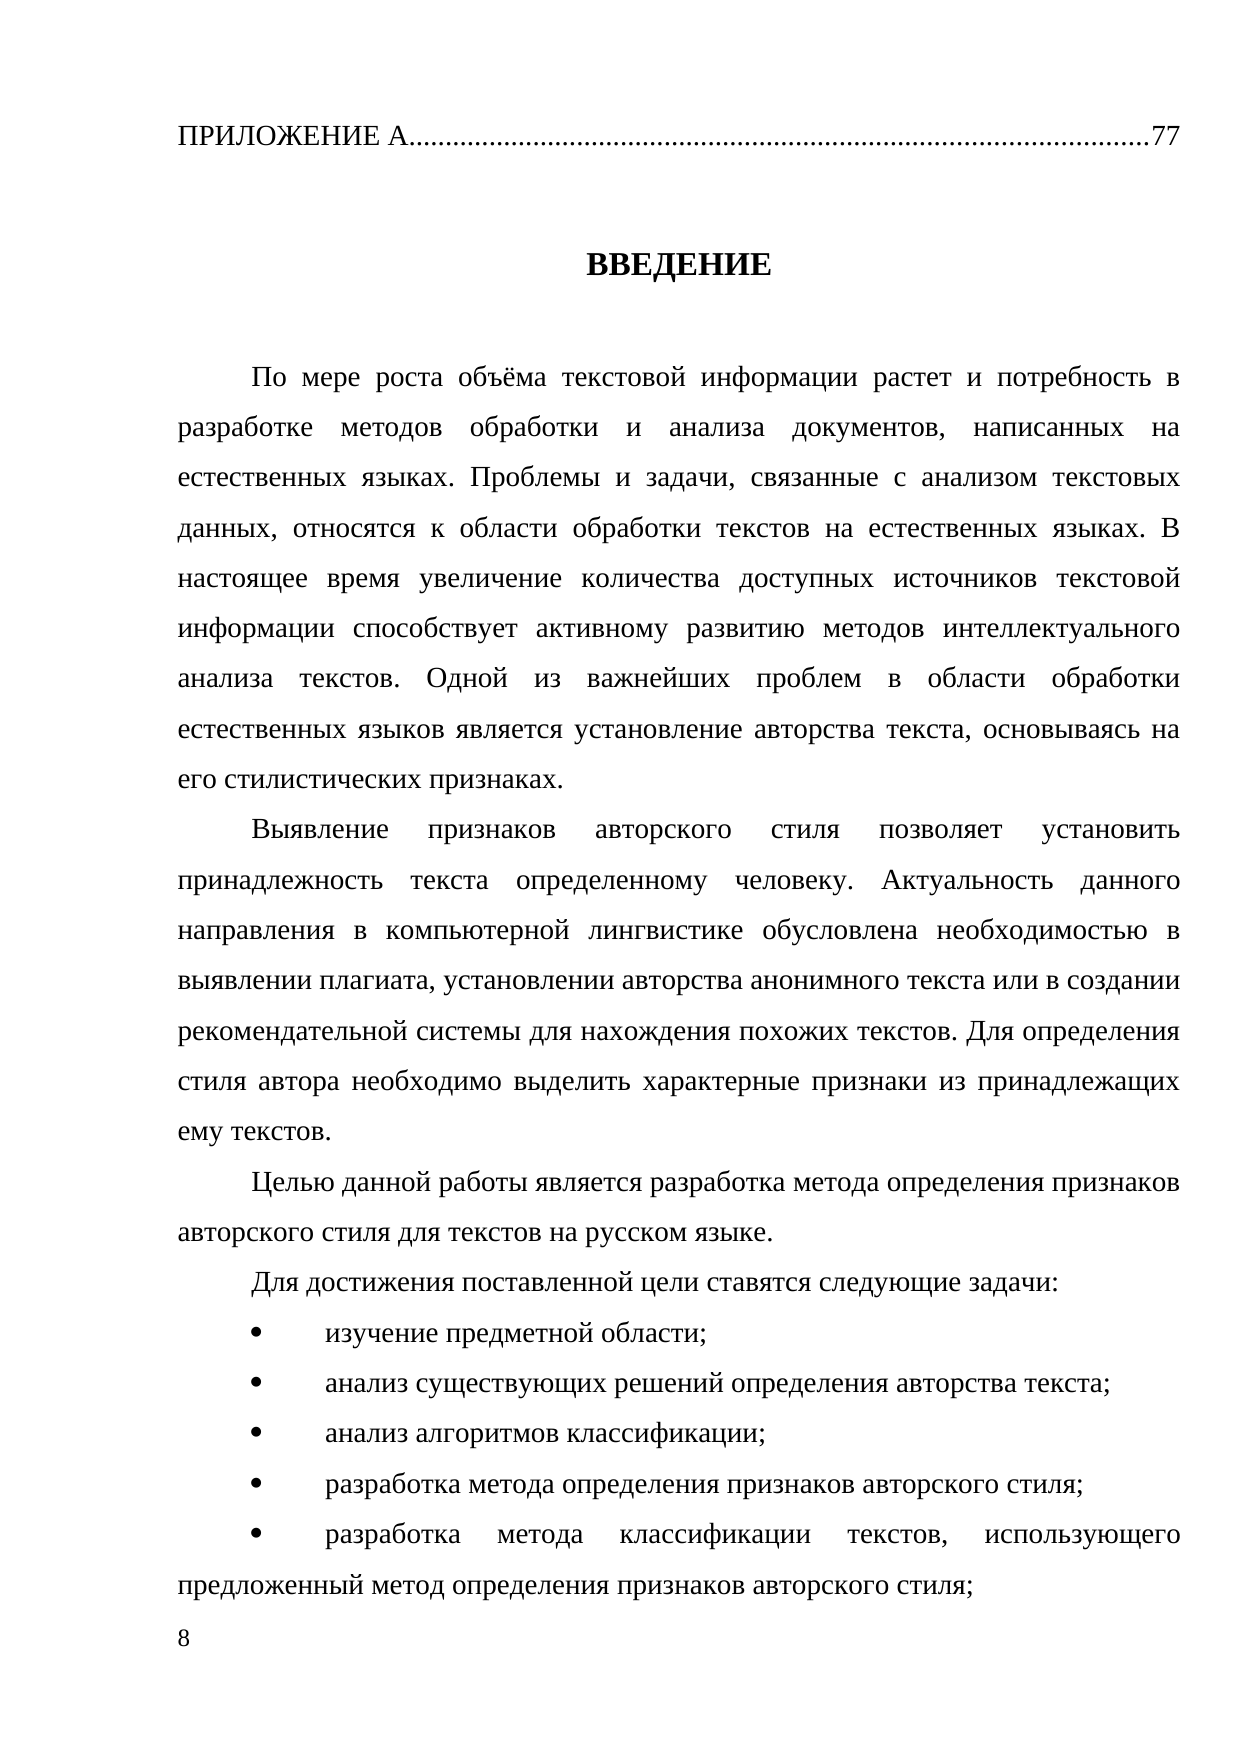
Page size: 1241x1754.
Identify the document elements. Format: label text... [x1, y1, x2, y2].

list изучение предметной области; [177, 1315, 1181, 1348]
list разработка метода определения признаков авторского стиля; [177, 1466, 1181, 1499]
list анализ алгоритмов классификации; [177, 1416, 1181, 1449]
text Для достижения поставленной цели ставятся следующие задачи: [177, 1264, 1181, 1298]
list анализ существующих решений определения авторства текста; [177, 1365, 1181, 1399]
text Выявление признаков авторского стиля позволяет установить принадлежность текста определенному человеку. Актуальность данного направления в компьютерной лингвистике обусловлена необходимостью в выявлении плагиата, установлении авторства анонимного текста или в создании рекомендательной системы для нахождения похожих текстов. Для определения стиля автора необходимо выделить характерные признаки из принадлежащих ему текстов. [177, 812, 1181, 1147]
list разработка метода классификации текстов, использующего предложенный метод определения признаков авторского стиля; [177, 1516, 1181, 1600]
text Целью данной работы является разработка метода определения признаков авторского стиля для текстов на русском языке. [177, 1164, 1181, 1248]
text По мере роста объёма текстовой информации растет и потребность в разработке методов обработки и анализа документов, написанных на естественных языках. Проблемы и задачи, связанные с анализом текстовых данных, относятся к области обработки текстов на естественных языках. В настоящее время увеличение количества доступных источников текстовой информации способствует активному развитию методов интеллектуального анализа текстов. Одной из важнейших проблем в области обработки естественных языков является установление авторства текста, основываясь на его стилистических признаках. [177, 359, 1181, 795]
subtitle ВВЕДЕНИЕ [177, 244, 1181, 282]
